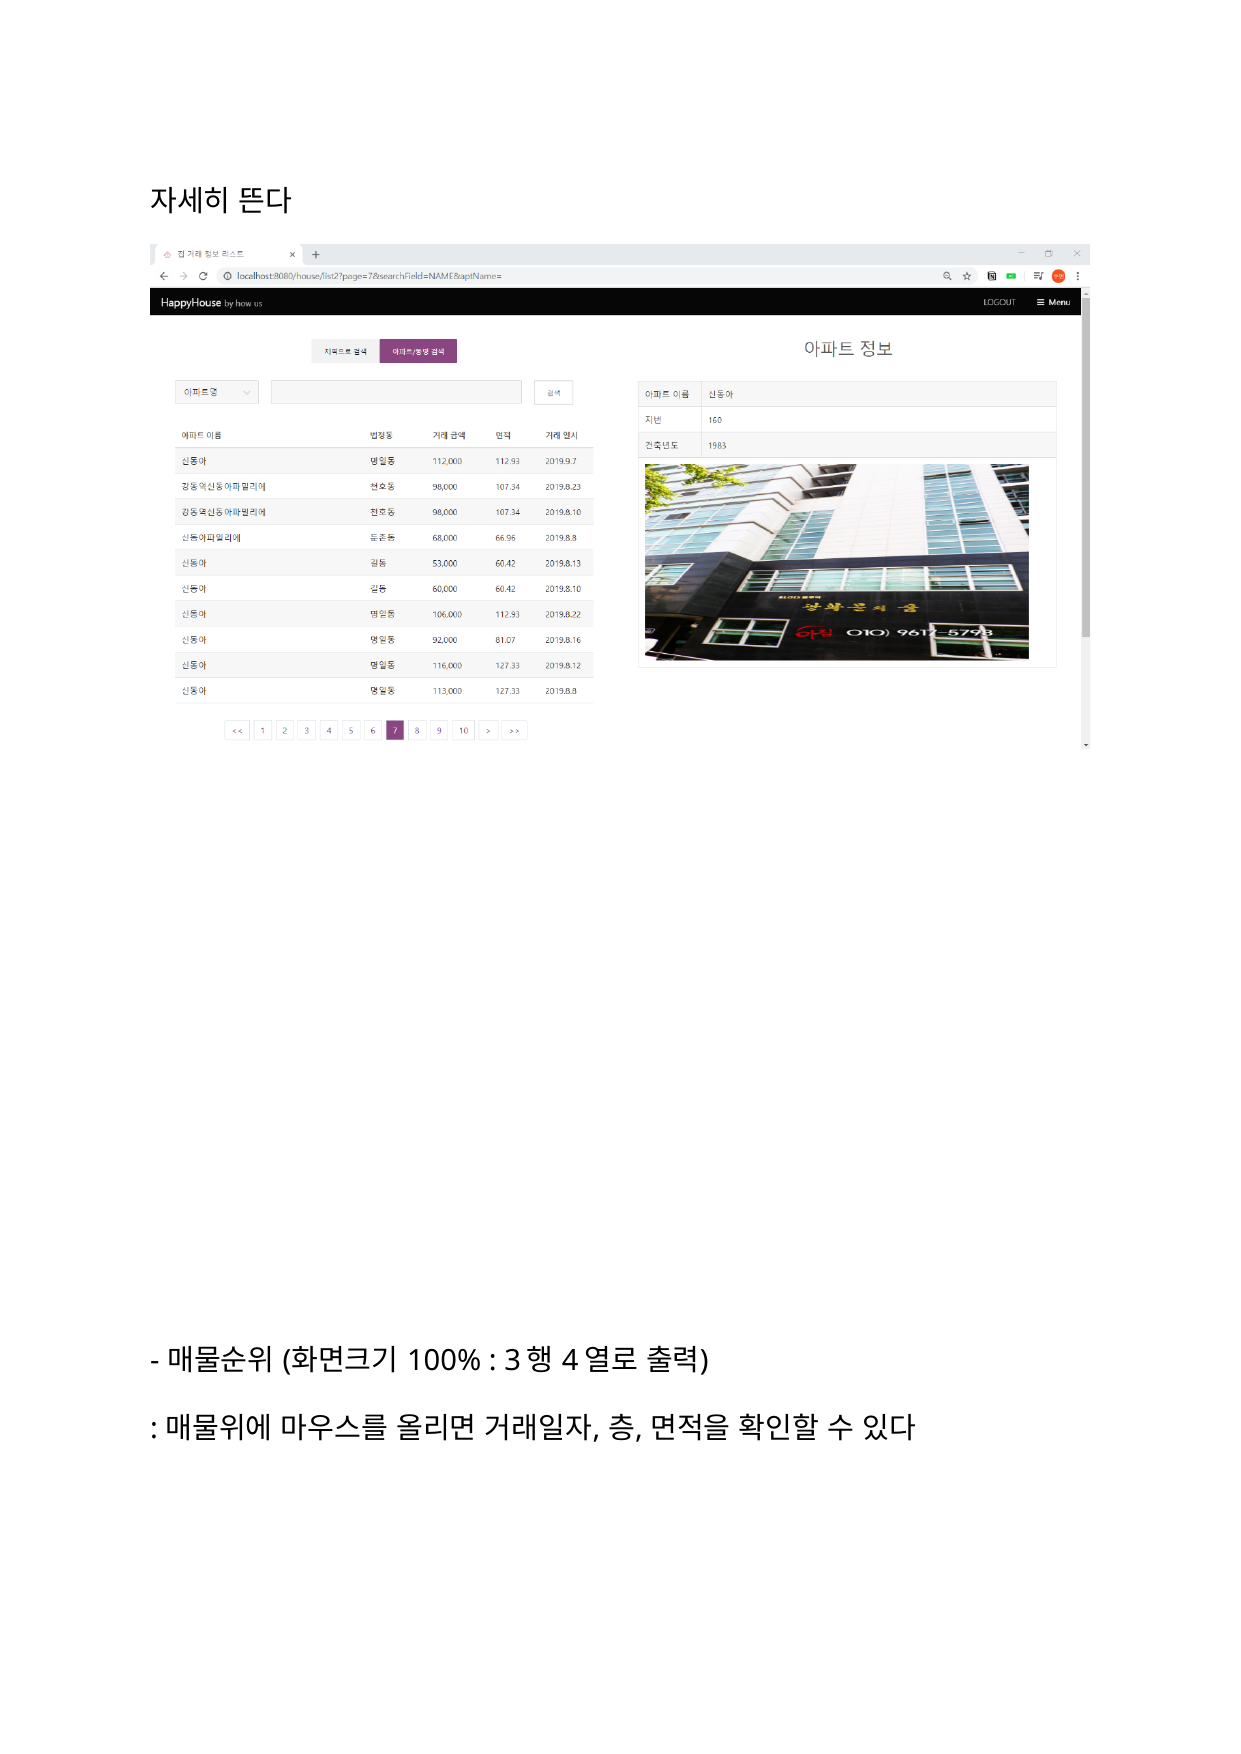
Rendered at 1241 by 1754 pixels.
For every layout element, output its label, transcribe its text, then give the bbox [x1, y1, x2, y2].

picture [150, 244, 1091, 749]
list : 매물위에 마우스를 올리면 거래일자, 층, 면적을 확인할 수 있다 [150, 1404, 1090, 1447]
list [150, 177, 1090, 219]
list 매물순위 (화면크기 100% : 3행 4열로 출력) [150, 1336, 1090, 1379]
